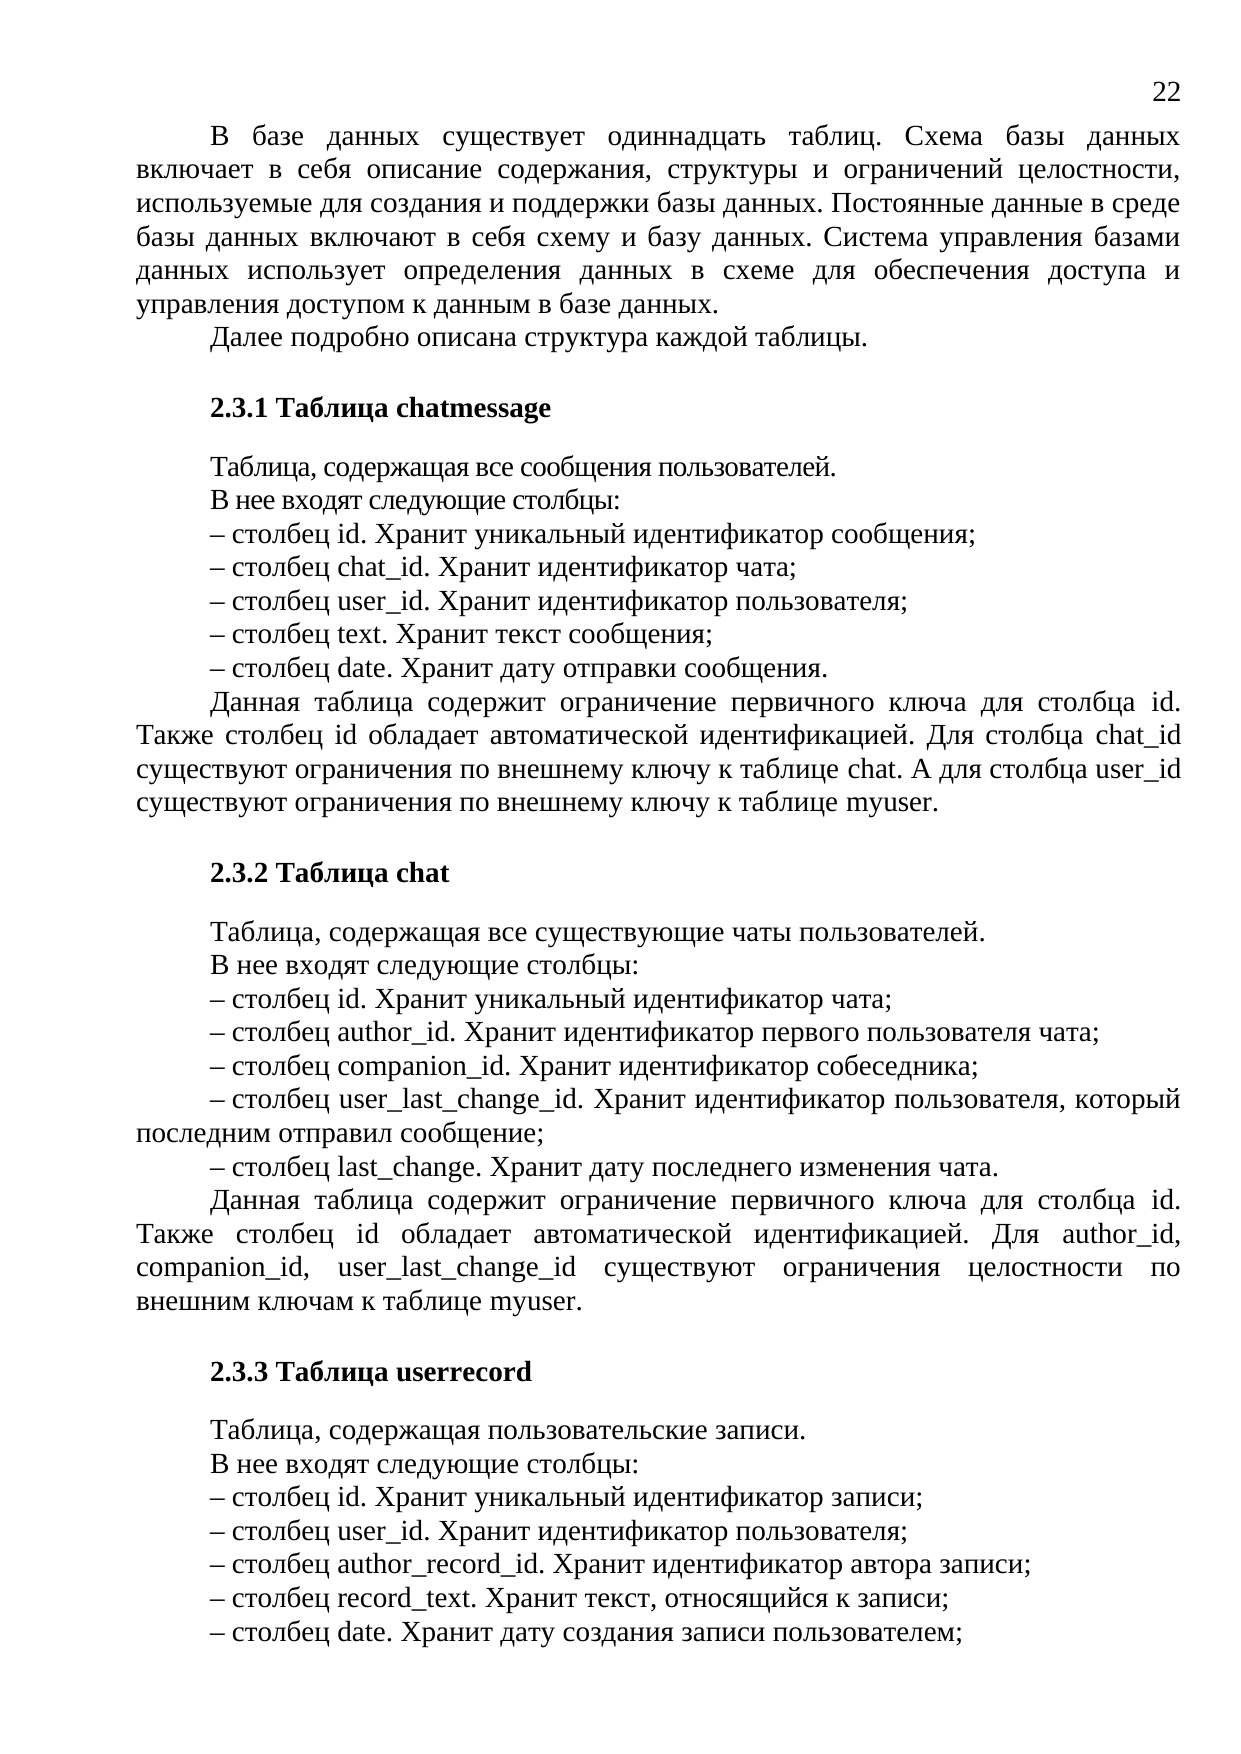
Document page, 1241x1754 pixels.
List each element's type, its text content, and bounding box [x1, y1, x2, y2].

list столбец id. Хранит уникальный идентификатор сообщения; [136, 516, 1181, 549]
text В базе данных существует одиннадцать таблиц. Схема базы данных включает в себя описание содержания, структуры и ограничений целостности, используемые для создания и поддержки базы данных. Постоянные данные в среде базы данных включают в себя схему и базу данных. Система управления базами данных использует определения данных в схеме для обеспечения доступа и управления доступом к данным в базе данных. [136, 118, 1181, 319]
text Таблица, содержащая все сообщения пользователей. [136, 449, 1181, 482]
list столбец date. Хранит дату отправки сообщения. [136, 650, 1181, 684]
text В нее входят следующие столбцы: [136, 947, 1181, 981]
subtitle 2.3.2 Таблица chat [136, 855, 1181, 889]
text Таблица, содержащая все существующие чаты пользователей. [136, 914, 1181, 947]
text В нее входят следующие столбцы: [136, 1446, 1181, 1479]
list столбец id. Хранит уникальный идентификатор чата; [136, 981, 1181, 1014]
list столбец author_record_id. Хранит идентификатор автора записи; [136, 1547, 1181, 1580]
list столбец user_last_change_id. Хранит идентификатор пользователя, который последним отправил сообщение; [136, 1082, 1181, 1149]
list столбец id. Хранит уникальный идентификатор записи; [136, 1479, 1181, 1513]
text Таблица, содержащая пользовательские записи. [136, 1412, 1181, 1446]
text В нее входят следующие столбцы: [136, 482, 1181, 516]
list столбец date. Хранит дату создания записи пользователем; [136, 1614, 1181, 1647]
list столбец chat_id. Хранит идентификатор чата; [136, 549, 1181, 583]
text Далее подробно описана структура каждой таблицы. [136, 319, 1181, 353]
subtitle 2.3.3 Таблица userrecord [210, 1354, 1181, 1387]
text Данная таблица содержит ограничение первичного ключа для столбца id. Также столбец id обладает автоматической идентификацией. Для author_id, companion_id, user_last_change_id существуют ограничения целостности по внешним ключам к таблице myuser. [136, 1182, 1181, 1316]
list столбец user_id. Хранит идентификатор пользователя; [136, 1513, 1181, 1547]
list столбец user_id. Хранит идентификатор пользователя; [136, 583, 1181, 617]
list столбец text. Хранит текст сообщения; [136, 617, 1181, 650]
list столбец companion_id. Хранит идентификатор собеседника; [136, 1048, 1181, 1082]
list столбец last_change. Хранит дату последнего изменения чата. [136, 1149, 1181, 1182]
list столбец record_text. Хранит текст, относящийся к записи; [136, 1580, 1181, 1614]
text Данная таблица содержит ограничение первичного ключа для столбца id. Также столбец id обладает автоматической идентификацией. Для столбца chat_id существуют ограничения по внешнему ключу к таблице chat. А для столбца user_id существуют ограничения по внешнему ключу к таблице myuser. [136, 684, 1181, 818]
subtitle 2.3.1 Таблица chatmessage [210, 390, 1181, 424]
list столбец author_id. Хранит идентификатор первого пользователя чата; [136, 1014, 1181, 1048]
